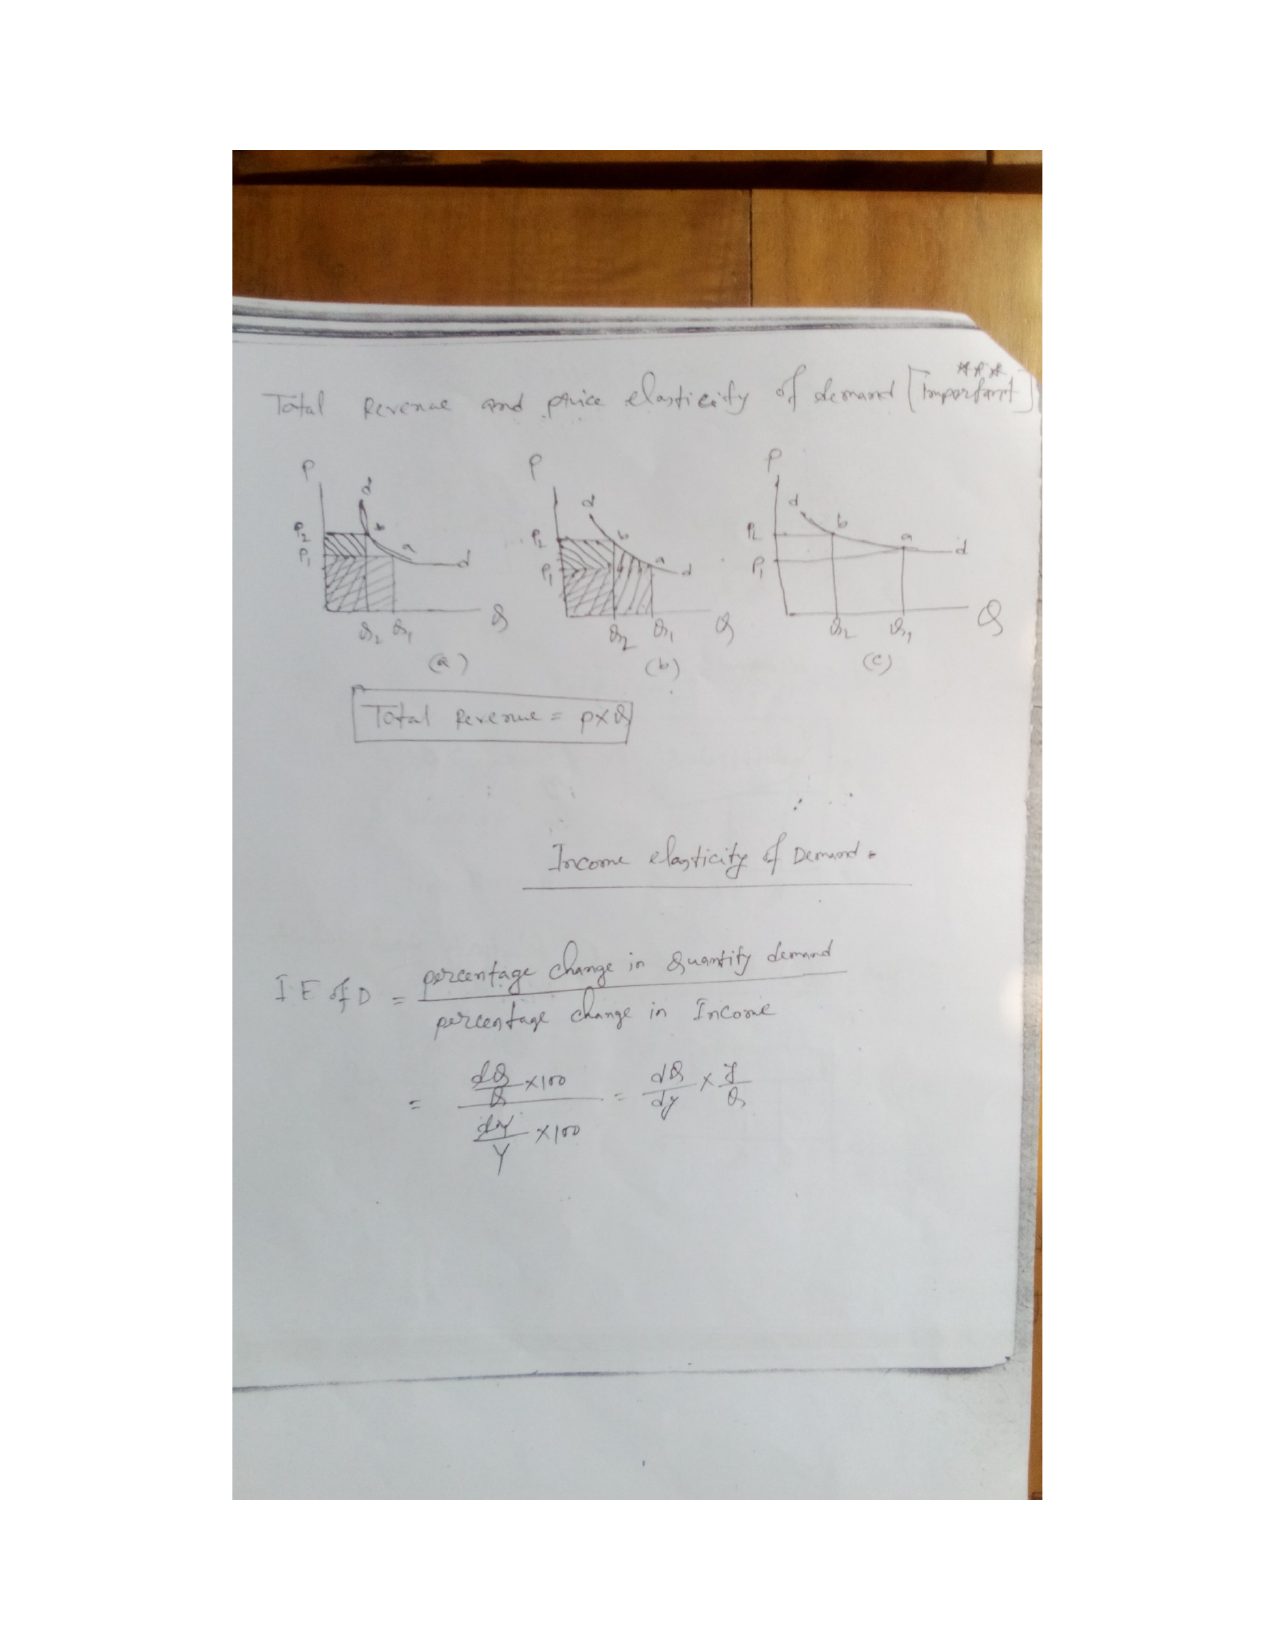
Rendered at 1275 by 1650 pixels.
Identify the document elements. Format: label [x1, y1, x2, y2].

picture [232, 150, 1043, 1500]
